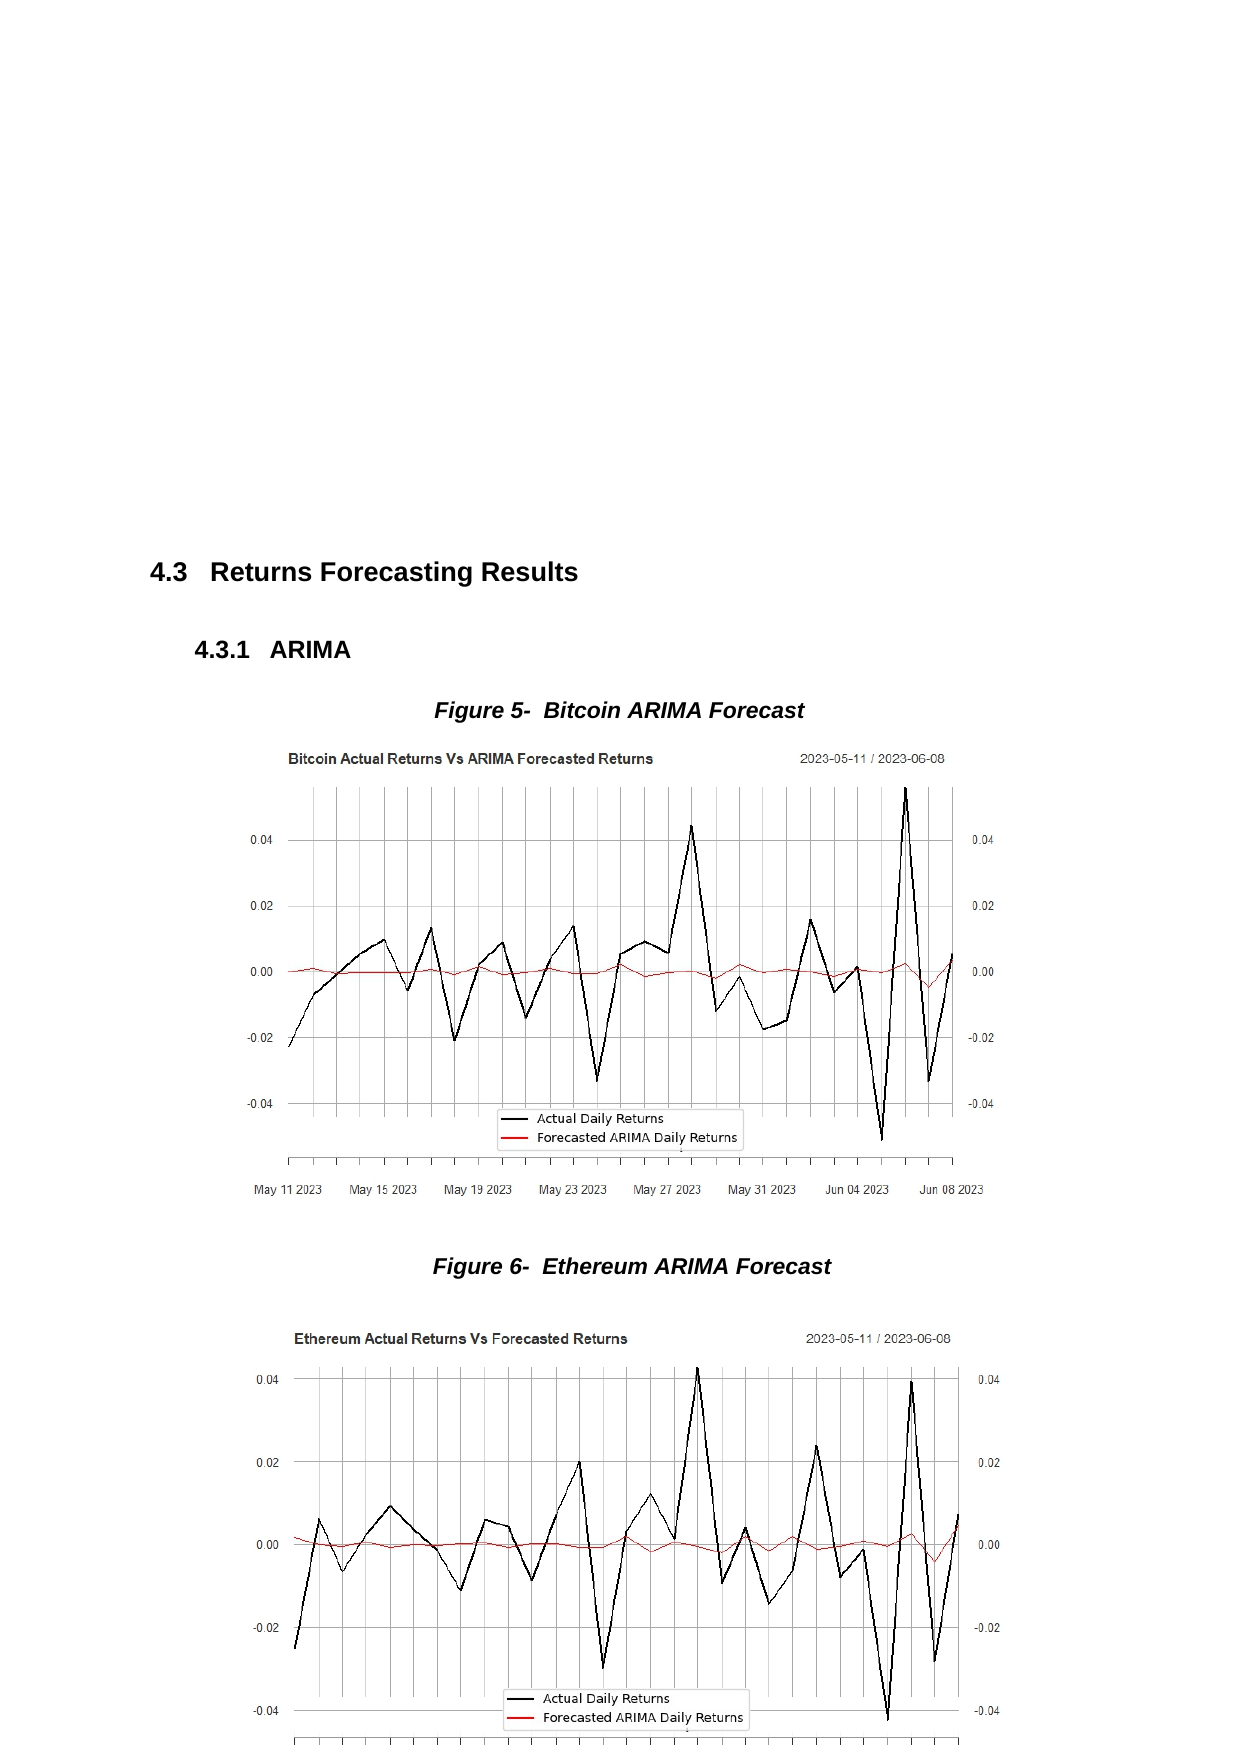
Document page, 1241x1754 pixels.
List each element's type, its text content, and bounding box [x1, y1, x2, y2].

subtitle ARIMA [194, 635, 1090, 663]
picture [231, 732, 1010, 1204]
subtitle Returns Forecasting Results [150, 556, 1090, 587]
picture [237, 1292, 1016, 1754]
